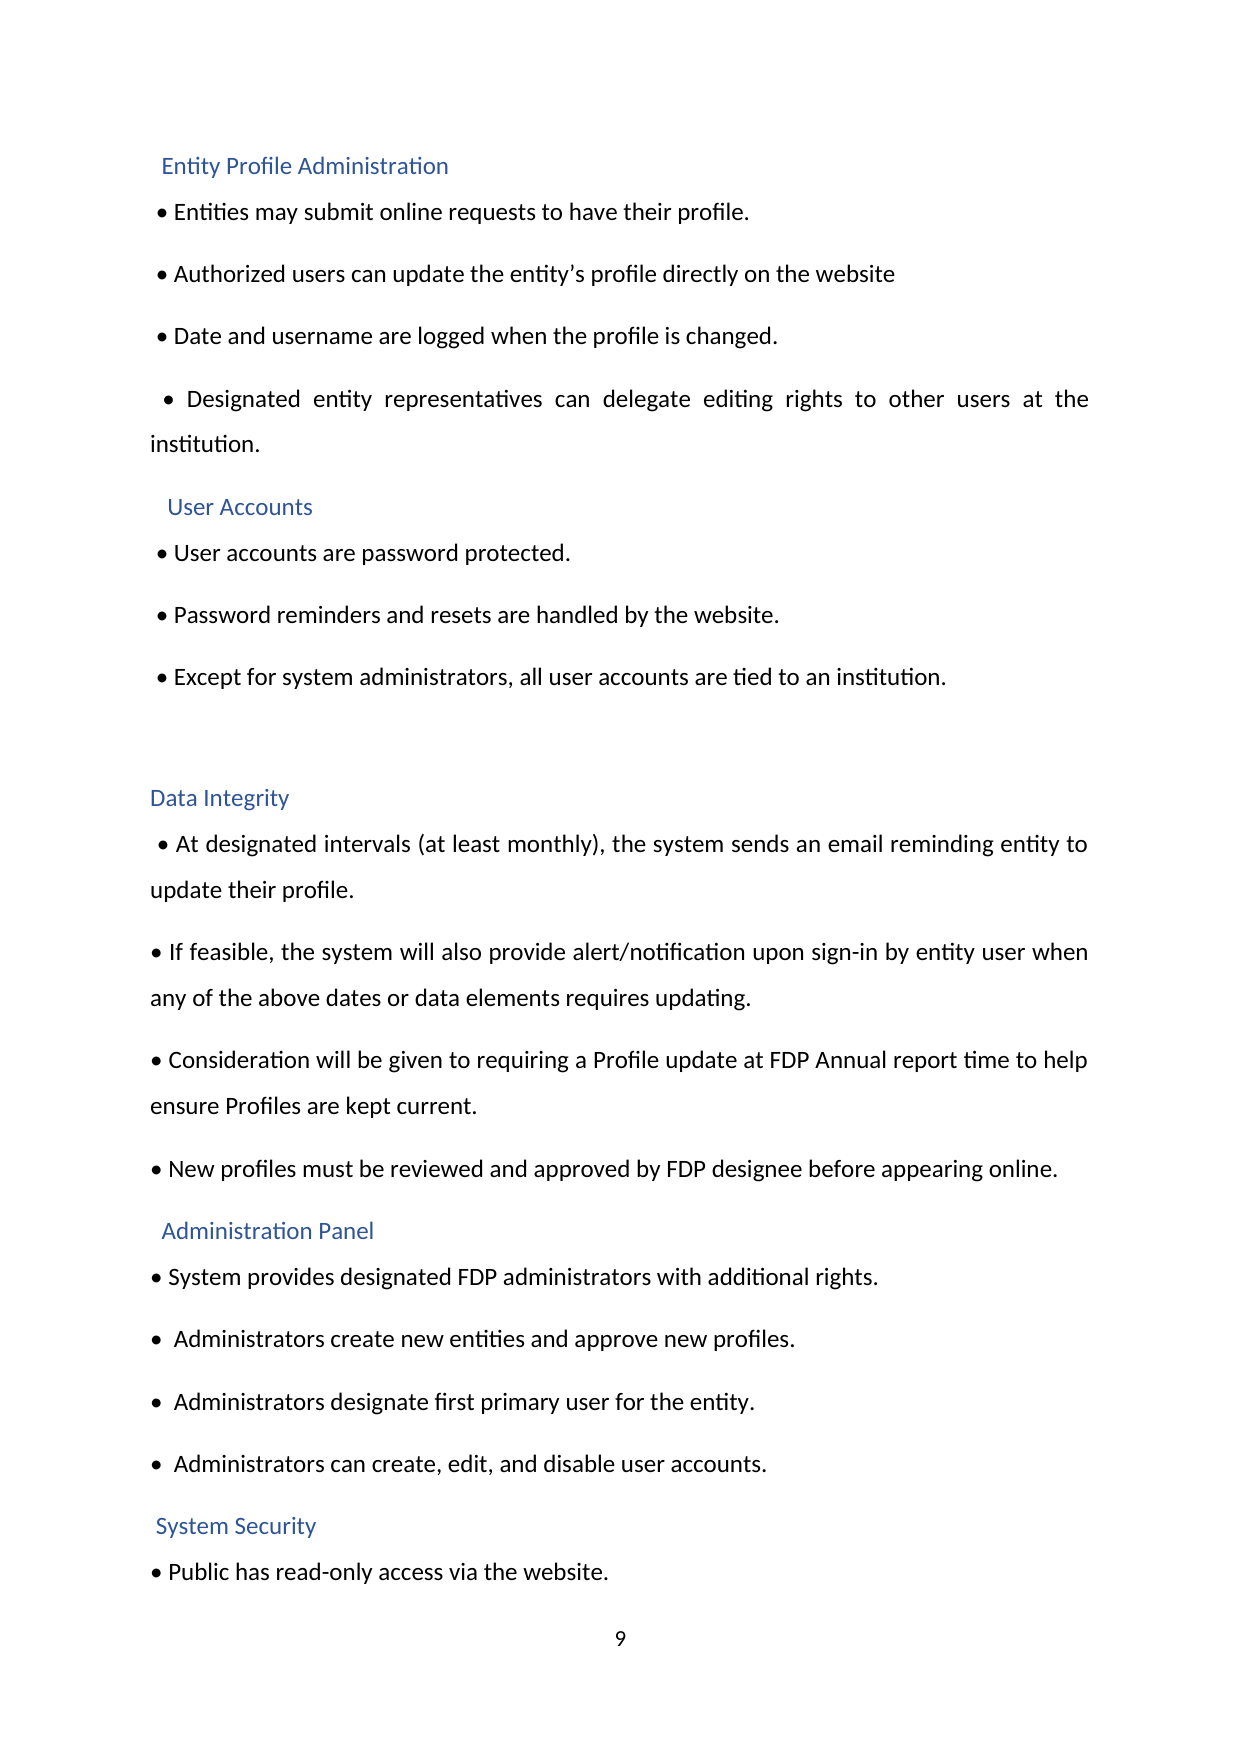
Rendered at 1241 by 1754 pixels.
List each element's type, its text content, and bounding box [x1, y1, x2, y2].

text • If feasible, the system will also provide alert/notification upon sign-in by entity user when any of the above dates or data elements requires updating. [150, 936, 1090, 1013]
text • User accounts are password protected. [150, 537, 1090, 567]
text • Password reminders and resets are handled by the website. [150, 599, 1090, 630]
subtitle Data Integrity [150, 783, 1090, 813]
text • Authorized users can update the entity’s profile directly on the website [150, 258, 1090, 289]
text • Public has read-only access via the website. [150, 1556, 1090, 1587]
text • Administrators create new entities and approve new profiles. [150, 1323, 1090, 1354]
text • Date and username are logged when the profile is changed. [150, 321, 1090, 351]
text • Entities may submit online requests to have their profile. [150, 196, 1090, 226]
text • New profiles must be reviewed and approved by FDP designee before appearing online. [150, 1153, 1090, 1183]
text • Consideration will be given to requiring a Profile update at FDP Annual report time to help ensure Profiles are kept current. [150, 1044, 1090, 1121]
subtitle User Accounts [150, 491, 1090, 522]
text • System provides designated FDP administrators with additional rights. [150, 1261, 1090, 1291]
text • Except for system administrators, all user accounts are tied to an institution. [150, 662, 1090, 692]
subtitle Administration Panel [150, 1215, 1090, 1246]
subtitle System Security [150, 1510, 1090, 1541]
text • Designated entity representatives can delegate editing rights to other users at the institution. [150, 383, 1090, 459]
subtitle Entity Profile Administration [150, 150, 1090, 181]
text • Administrators designate first primary user for the entity. [150, 1386, 1090, 1416]
text • Administrators can create, edit, and disable user accounts. [150, 1448, 1090, 1478]
text • At designated intervals (at least monthly), the system sends an email reminding entity to update their profile. [150, 828, 1090, 904]
